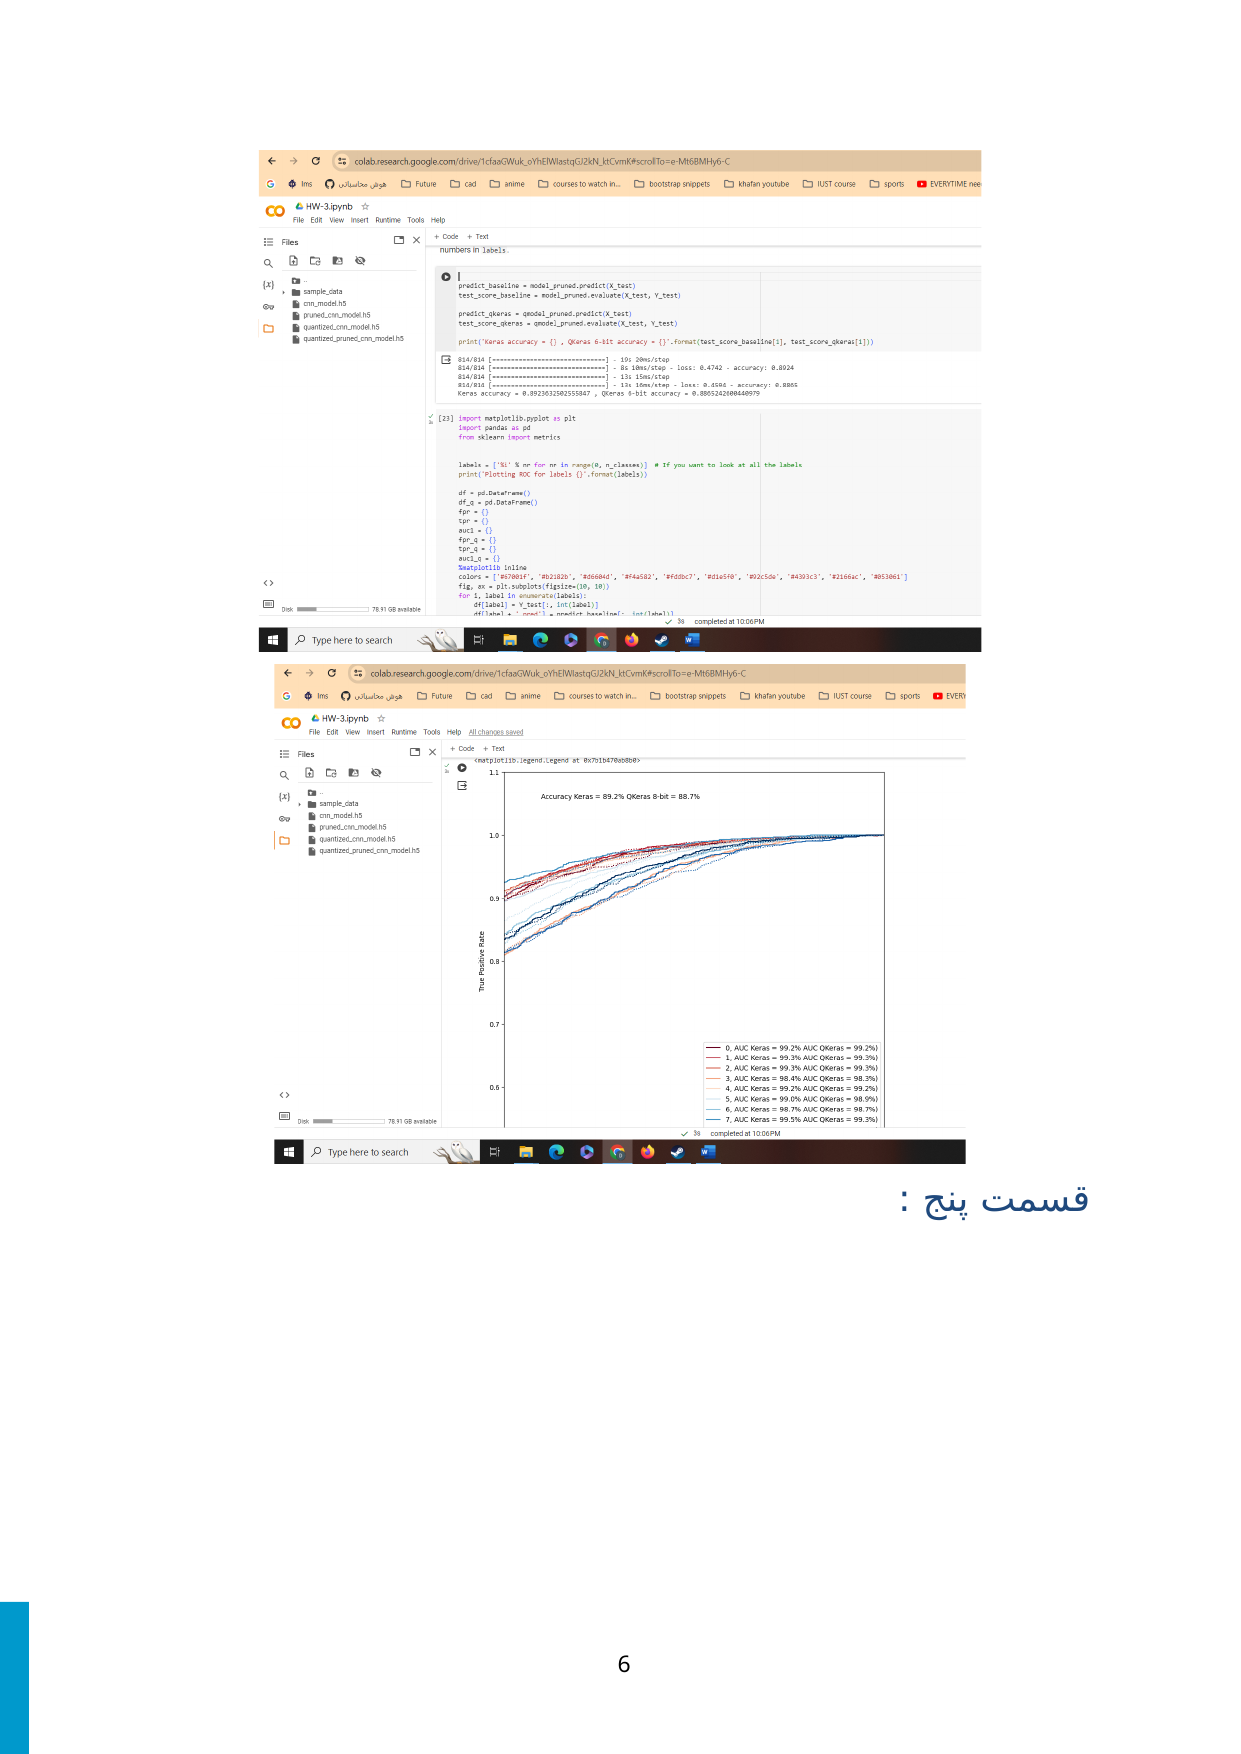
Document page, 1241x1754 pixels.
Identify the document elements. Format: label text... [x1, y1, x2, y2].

text قسمت پنج : [150, 1176, 1090, 1220]
picture [274, 664, 966, 1164]
picture [258, 150, 982, 652]
